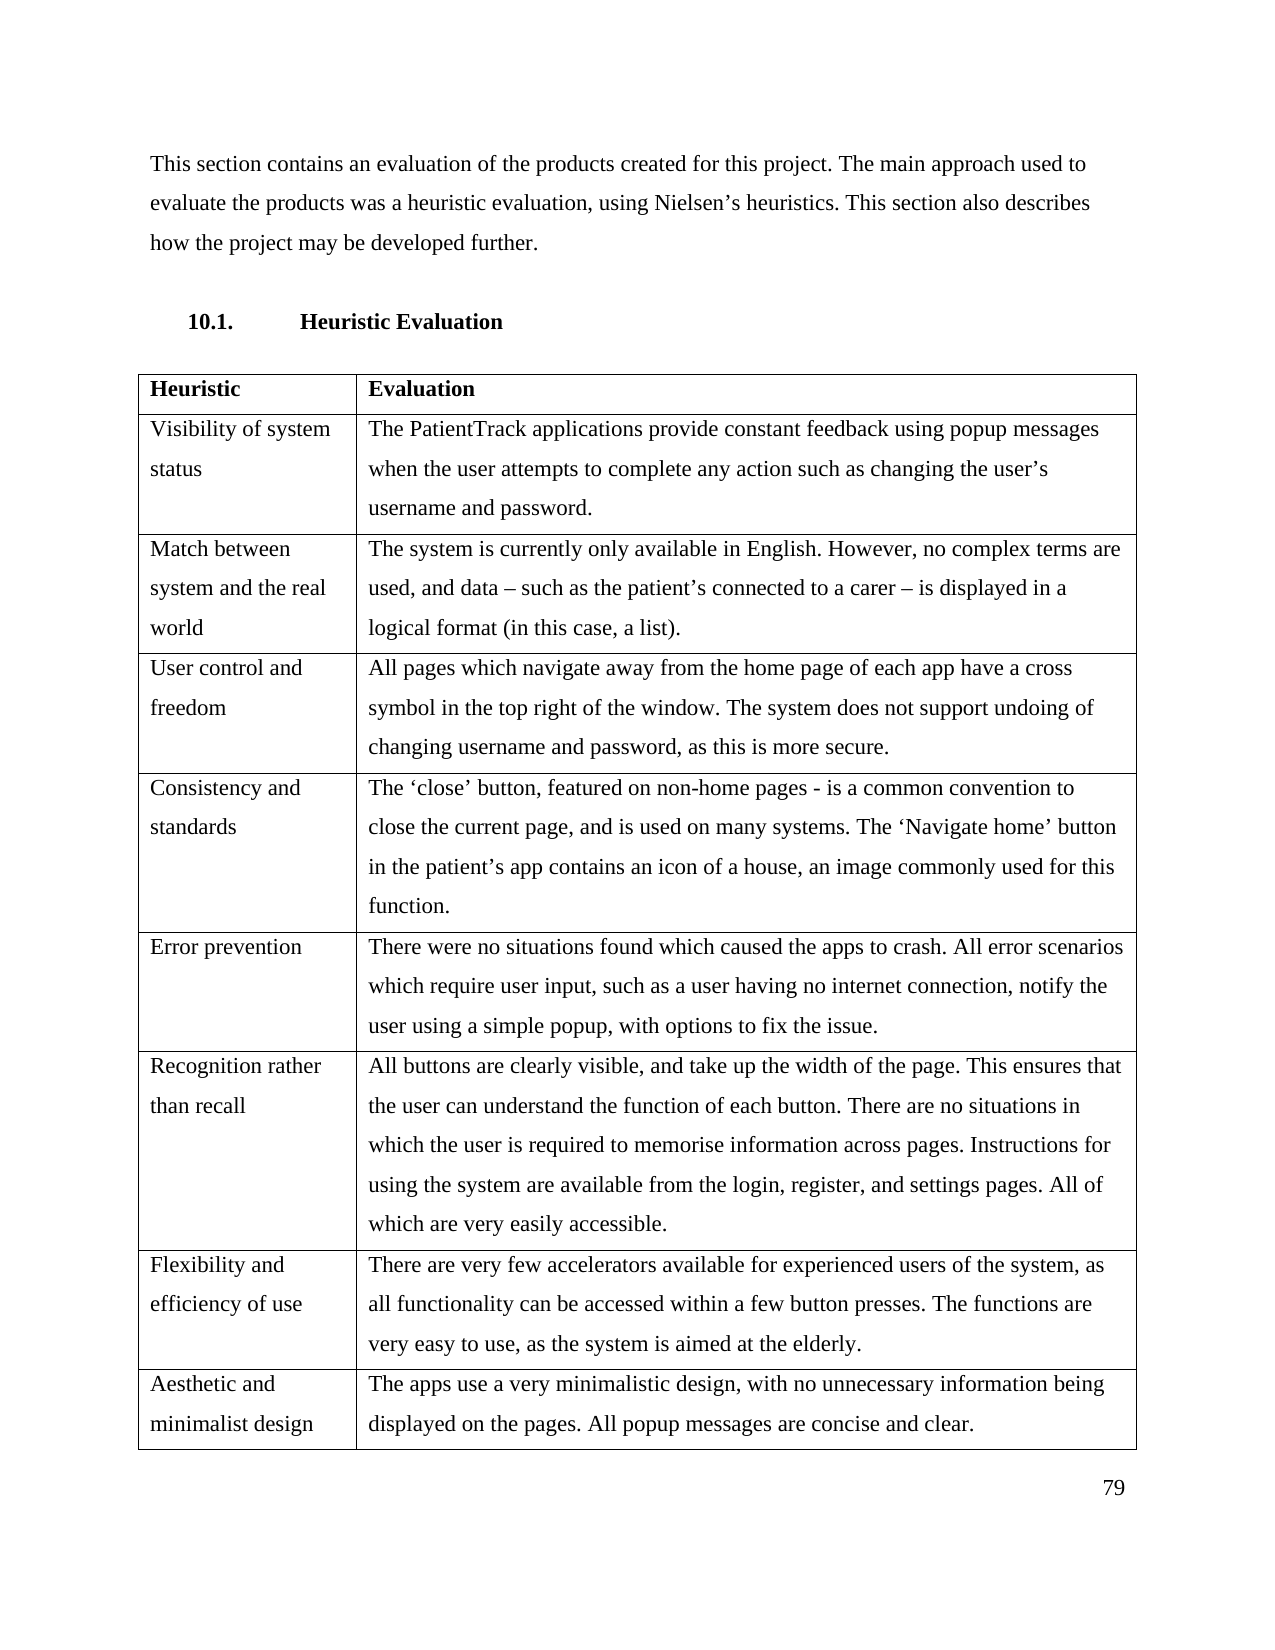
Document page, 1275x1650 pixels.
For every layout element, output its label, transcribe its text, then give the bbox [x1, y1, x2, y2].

table_cell Consistency and standards [139, 774, 356, 932]
table_cell All pages which navigate away from the home page of each app have a cross symbol in the top right of the window. The system does not support undoing of changing username and password, as this is more secure. [357, 654, 1136, 773]
table_cell Match between system and the real world [139, 535, 356, 653]
table_cell Flexibility and efficiency of use [139, 1251, 356, 1369]
table_cell The PatientTrack applications provide constant feedback using popup messages when the user attempts to complete any action such as changing the user’s username and password. [357, 415, 1136, 534]
table_cell All buttons are clearly visible, and take up the width of the page. This ensures that the user can understand the function of each button. There are no situations in which the user is required to memorise information across pages. Instructions for using the system are available from the login, register, and settings pages. All of which are very easily accessible. [357, 1052, 1136, 1249]
table_header Evaluation [357, 375, 1136, 414]
table_header Heuristic [139, 375, 356, 414]
table_cell There are very few accelerators available for experienced users of the system, as all functionality can be accessed within a few button presses. The functions are very easy to use, as the system is aimed at the elderly. [357, 1251, 1136, 1369]
table_cell Recognition rather than recall [139, 1052, 356, 1249]
text This section contains an evaluation of the products created for this project. The main approach used to evaluate the products was a heuristic evaluation, using Nielsen’s heuristics. This section also describes how the project may be developed further. [150, 150, 1125, 255]
table_cell The apps use a very minimalistic design, with no unnecessary information being displayed on the pages. All popup messages are concise and clear. [357, 1370, 1136, 1449]
table_cell The system is currently only available in English. However, no complex terms are used, and data – such as the patient’s connected to a carer – is displayed in a logical format (in this case, a list). [357, 535, 1136, 653]
table_cell There were no situations found which caused the apps to crash. All error scenarios which require user input, such as a user having no internet connection, notify the user using a simple popup, with options to fix the issue. [357, 933, 1136, 1051]
table_cell User control and freedom [139, 654, 356, 773]
table_cell Visibility of system status [139, 415, 356, 534]
table_cell Aesthetic and minimalist design [139, 1370, 356, 1449]
table_cell The ‘close’ button, featured on non-home pages - is a common convention to close the current page, and is used on many systems. The ‘Navigate home’ button in the patient’s app contains an icon of a house, an image commonly used for this function. [357, 774, 1136, 932]
subtitle Heuristic Evaluation [187, 308, 1125, 334]
table_cell Error prevention [139, 933, 356, 1051]
